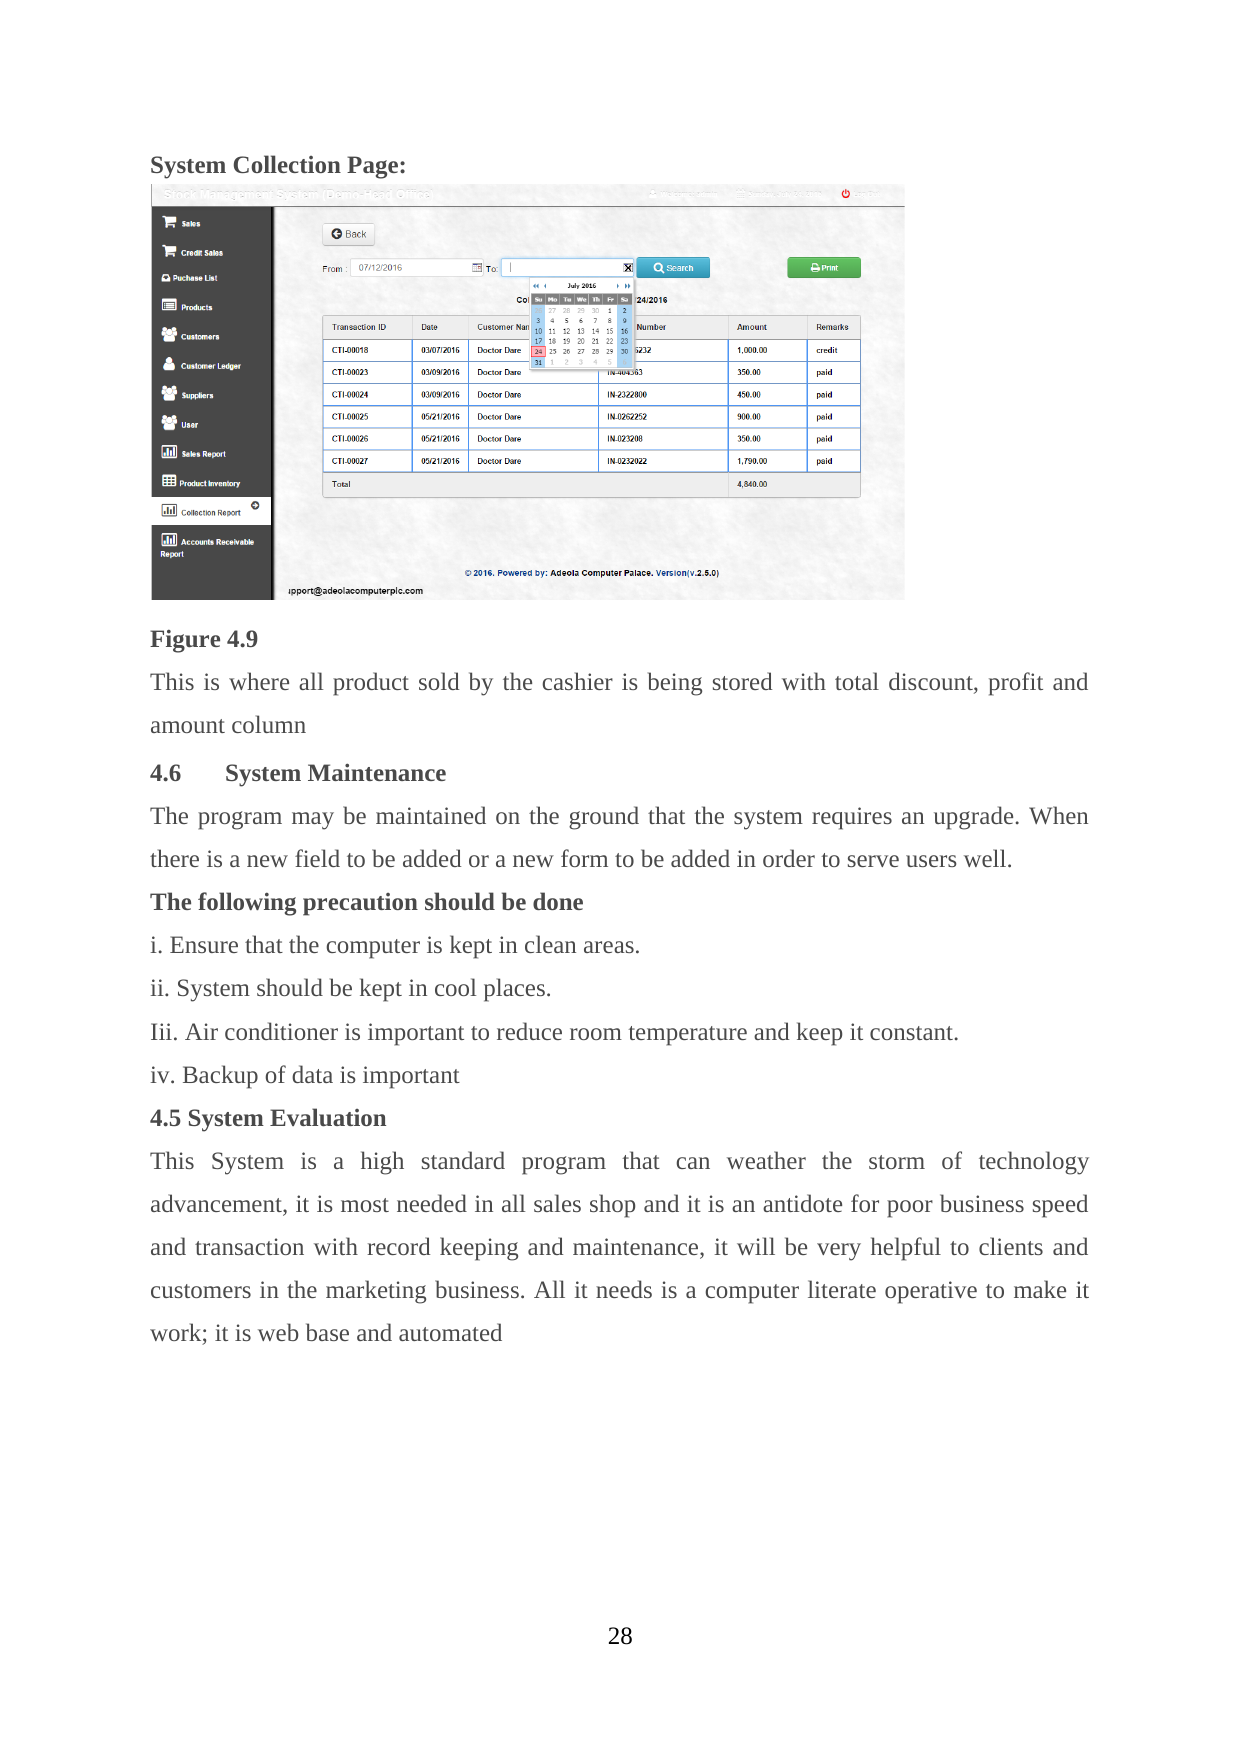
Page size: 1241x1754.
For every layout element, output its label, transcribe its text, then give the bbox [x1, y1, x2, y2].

text Iii. Air conditioner is important to reduce room temperature and keep it constant. [150, 1017, 1090, 1045]
text i. Ensure that the computer is kept in clean areas. [150, 930, 1090, 959]
text The following precaution should be done [150, 887, 1090, 916]
text This is where all product sold by the cashier is being stored with total discount, profit and amount column [150, 667, 1090, 739]
text 4.5 System Evaluation [150, 1103, 1090, 1132]
text Figure 4.9 [150, 624, 1090, 653]
text iv. Backup of data is important [150, 1060, 1090, 1088]
text The program may be maintained on the ground that the system requires an upgrade. When there is a new field to be added or a new form to be added in order to serve users well. [150, 801, 1090, 873]
picture [151, 184, 905, 600]
text ii. System should be kept in cool places. [150, 973, 1090, 1002]
subtitle 4.6 System Maintenance [150, 758, 1090, 787]
text System Collection Page: [150, 150, 1090, 179]
text This System is a high standard program that can weather the storm of technology advancement, it is most needed in all sales shop and it is an antidote for poor business speed and transaction with record keeping and maintenance, it will be very helpful to clients and customers in the marketing business. All it needs is a computer literate operative to make it work; it is web base and automated [150, 1146, 1090, 1347]
